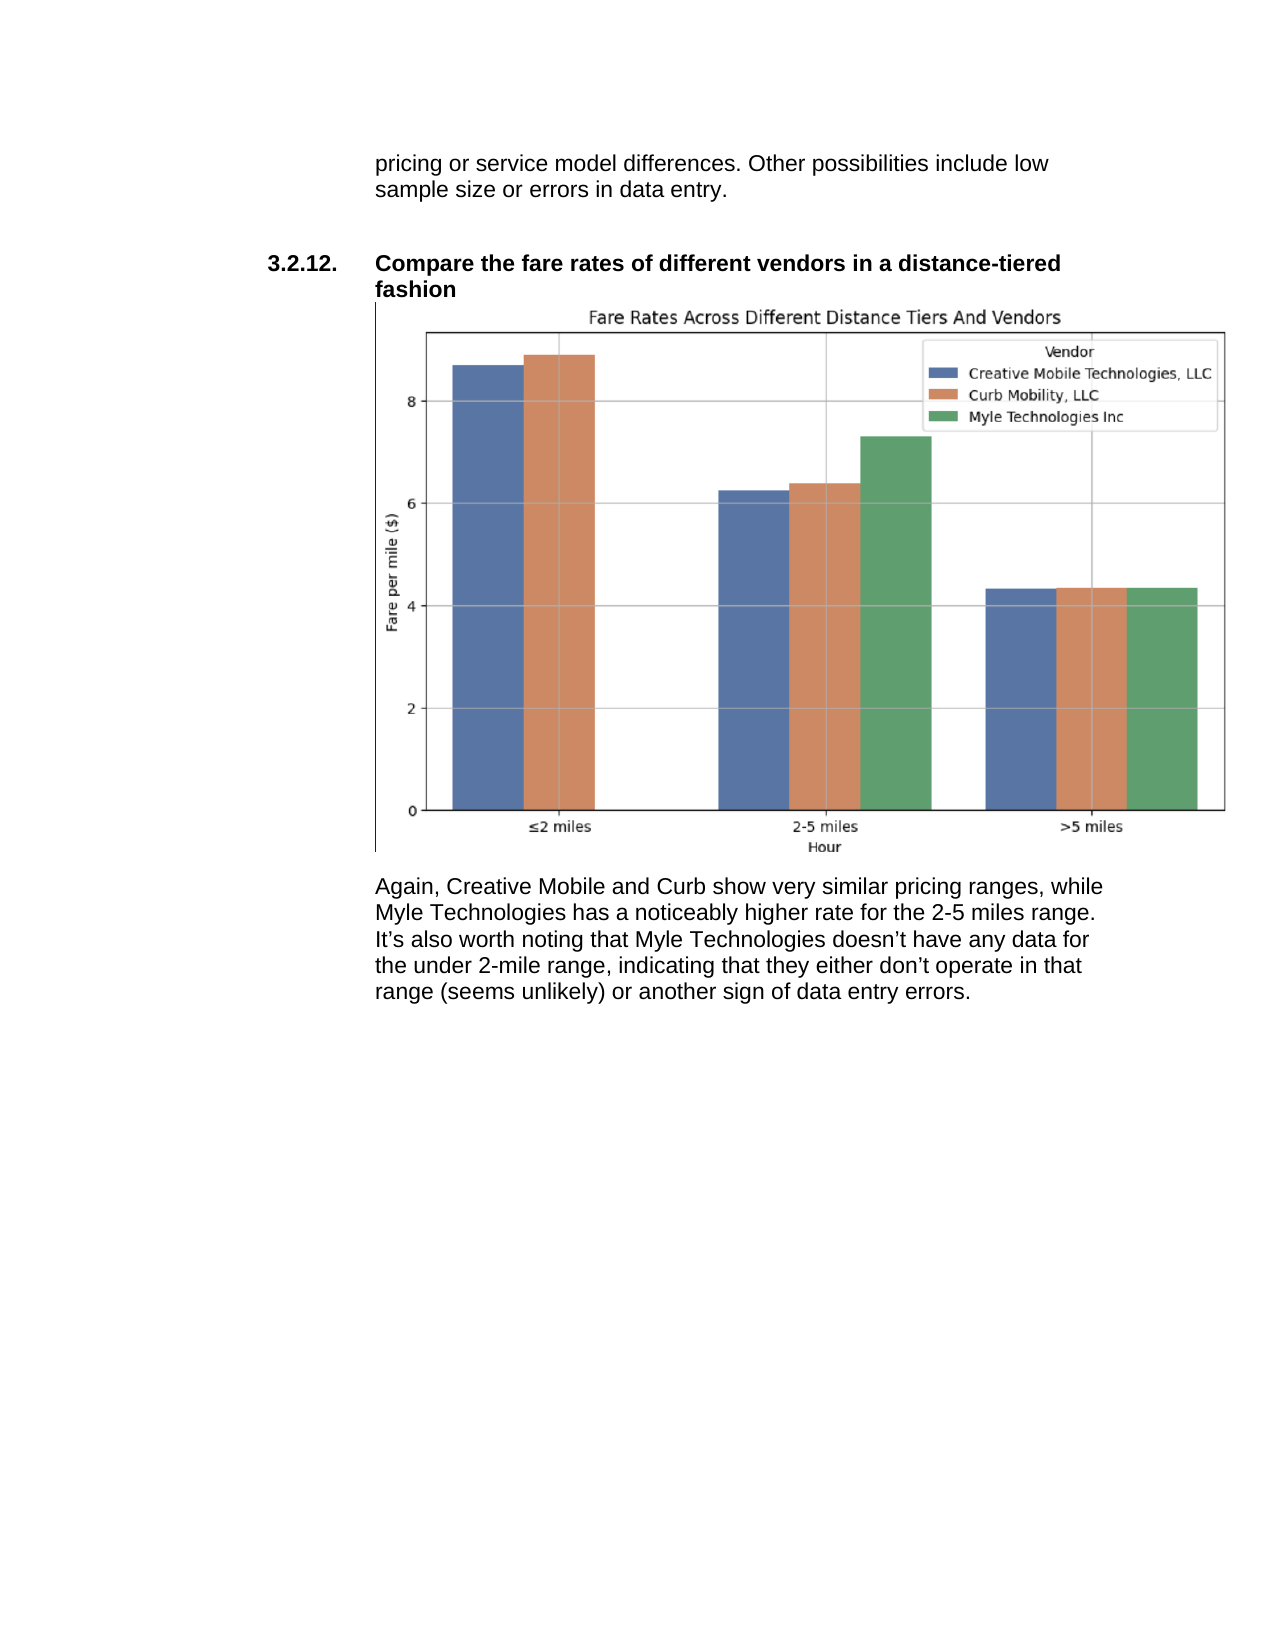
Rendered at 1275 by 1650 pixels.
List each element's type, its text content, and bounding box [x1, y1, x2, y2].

picture [375, 302, 1226, 852]
text Again, Creative Mobile and Curb show very similar pricing ranges, while Myle Technologies has a noticeably higher rate for the 2-5 miles range. It’s also worth noting that Myle Technologies doesn’t have any data for the under 2-mile range, indicating that they either don’t operate in that range (seems unlikely) or another sign of data entry errors. [375, 873, 1125, 1031]
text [375, 150, 1125, 229]
